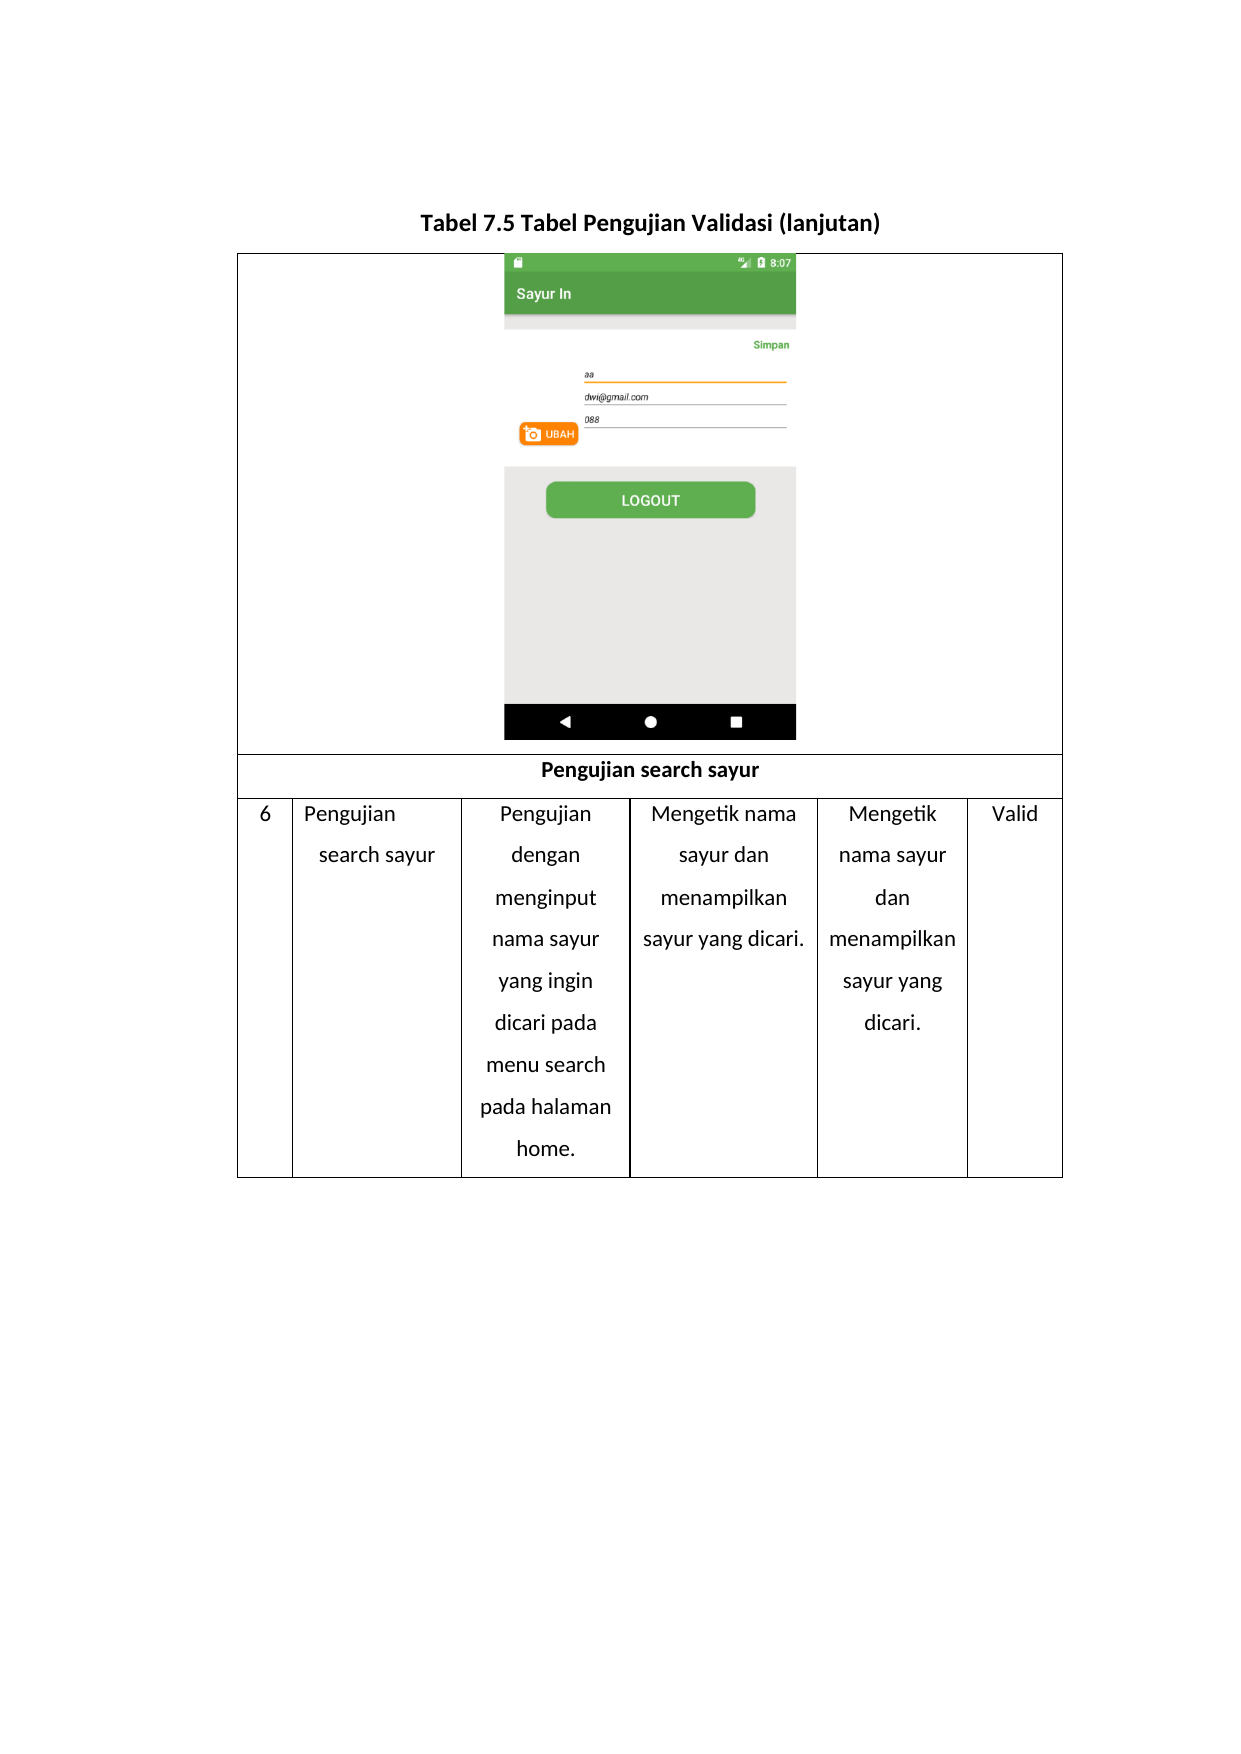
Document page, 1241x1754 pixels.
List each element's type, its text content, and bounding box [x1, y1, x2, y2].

table_cell Pengujian search sayur [238, 755, 1062, 798]
table_header [238, 254, 1062, 754]
table_cell Pengujian dengan menginput nama sayur yang ingin dicari pada menu search pada halaman home. [462, 799, 629, 1177]
table_cell Mengetik nama sayur dan menampilkan sayur yang dicari. [631, 799, 817, 1177]
picture [504, 253, 797, 740]
table_cell Valid [968, 799, 1062, 1177]
table_cell Mengetik nama sayur dan menampilkan sayur yang dicari. [818, 799, 967, 1177]
table_cell 6 [238, 799, 292, 1177]
text Tabel 7.5 Tabel Pengujian Validasi (lanjutan) [236, 207, 1064, 237]
table_cell Pengujian search sayur [293, 799, 461, 1177]
